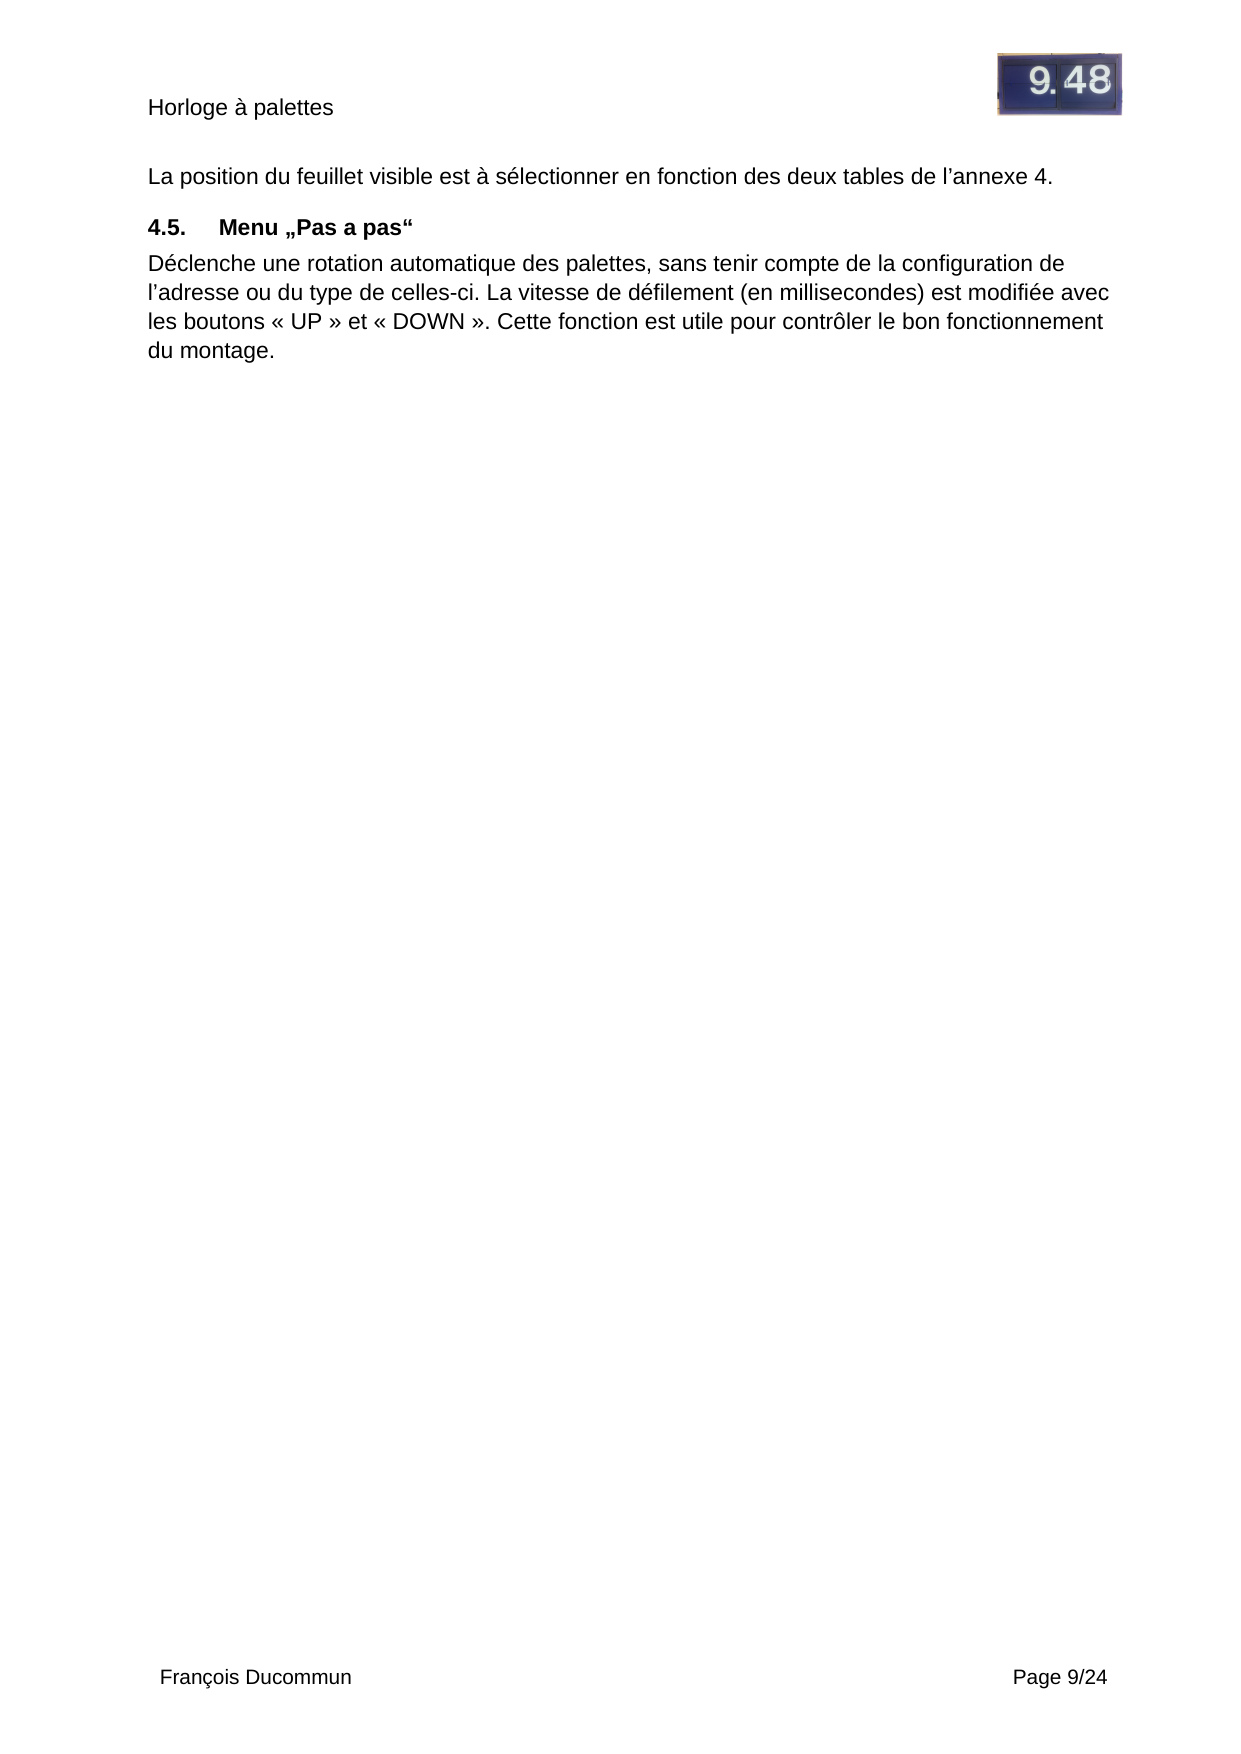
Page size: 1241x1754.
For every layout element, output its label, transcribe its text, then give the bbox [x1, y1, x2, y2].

text Déclenche une rotation automatique des palettes, sans tenir compte de la configuration de l’adresse ou du type de celles-ci. La vitesse de défilement (en millisecondes) est modifiée avec les boutons « UP » et « DOWN ». Cette fonction est utile pour contrôler le bon fonctionnement du montage. [148, 247, 1122, 364]
picture [997, 53, 1123, 116]
text La position du feuillet visible est à sélectionner en fonction des deux tables de l’annexe 4. [148, 160, 1122, 189]
subtitle Menu „Pas a pas“ [148, 214, 1122, 241]
